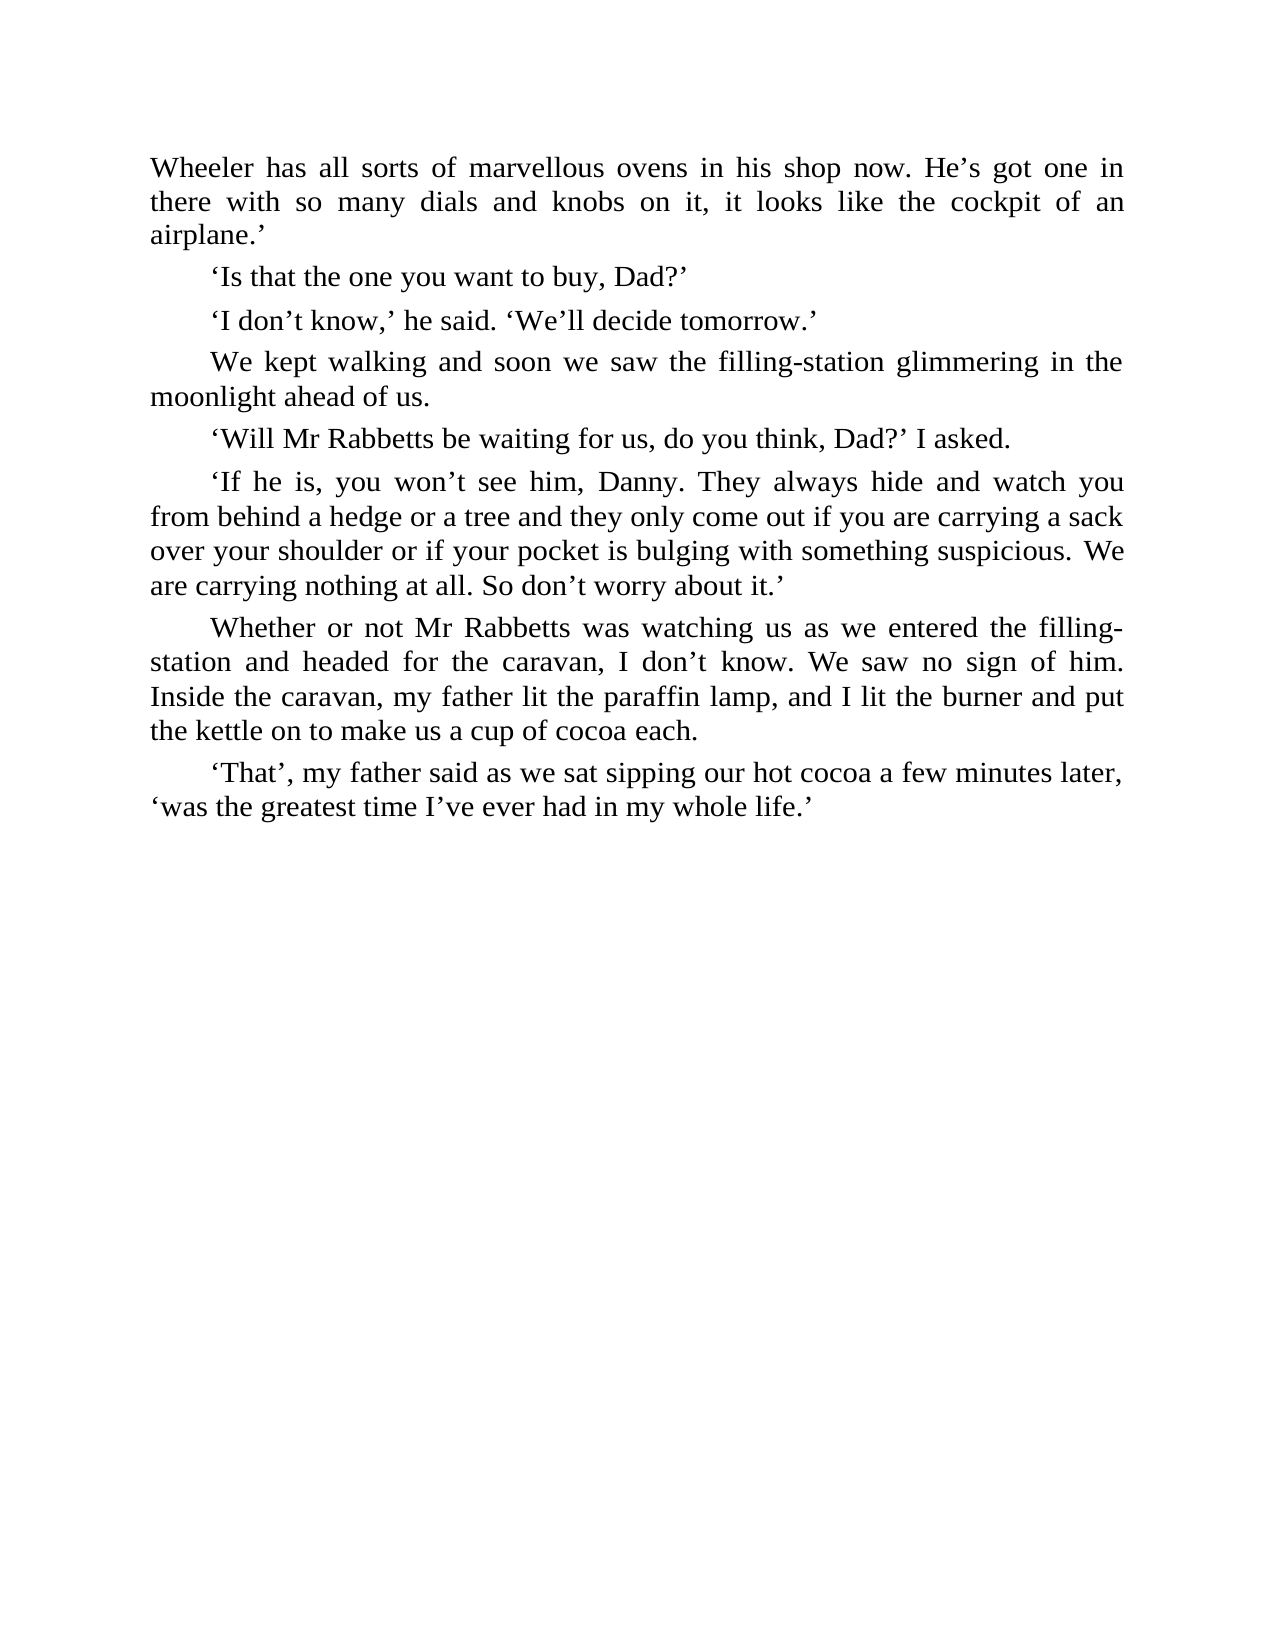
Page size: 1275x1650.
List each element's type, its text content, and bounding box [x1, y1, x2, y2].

text ‘If he is, you won’t see him, Danny. They always hide and watch you from behind a hedge or a tree and they only come out if you are carrying a sack over your shoulder or if your pocket is bulging with something suspicious. We are carrying nothing at all. So don’t worry about it.’ [150, 464, 1124, 601]
text Wheeler has all sorts of marvellous ovens in his shop now. He’s got one in there with so many dials and knobs on it, it looks like the cockpit of an airplane.’ [150, 150, 1124, 251]
text ‘I don’t know,’ he said. ‘We’ll decide tomorrow.’ [210, 303, 1137, 336]
text Whether or not Mr Rabbetts was watching us as we entered the filling- station and headed for the caravan, I don’t know. We saw no sign of him. Inside the caravan, my father lit the paraffin lamp, and I lit the burner and put the kettle on to make us a cup of cocoa each. [150, 610, 1125, 747]
text ‘Is that the one you want to buy, Dad?’ [210, 259, 1137, 293]
text We kept walking and soon we saw the filling-station glimmering in the moonlight ahead of us. [150, 344, 1124, 413]
text ‘Will Mr Rabbetts be waiting for us, do you think, Dad?’ I asked. [210, 421, 1137, 454]
text ‘That’, my father said as we sat sipping our hot cocoa a few minutes later, ‘was the greatest time I’ve ever had in my whole life.’ [150, 755, 1124, 823]
